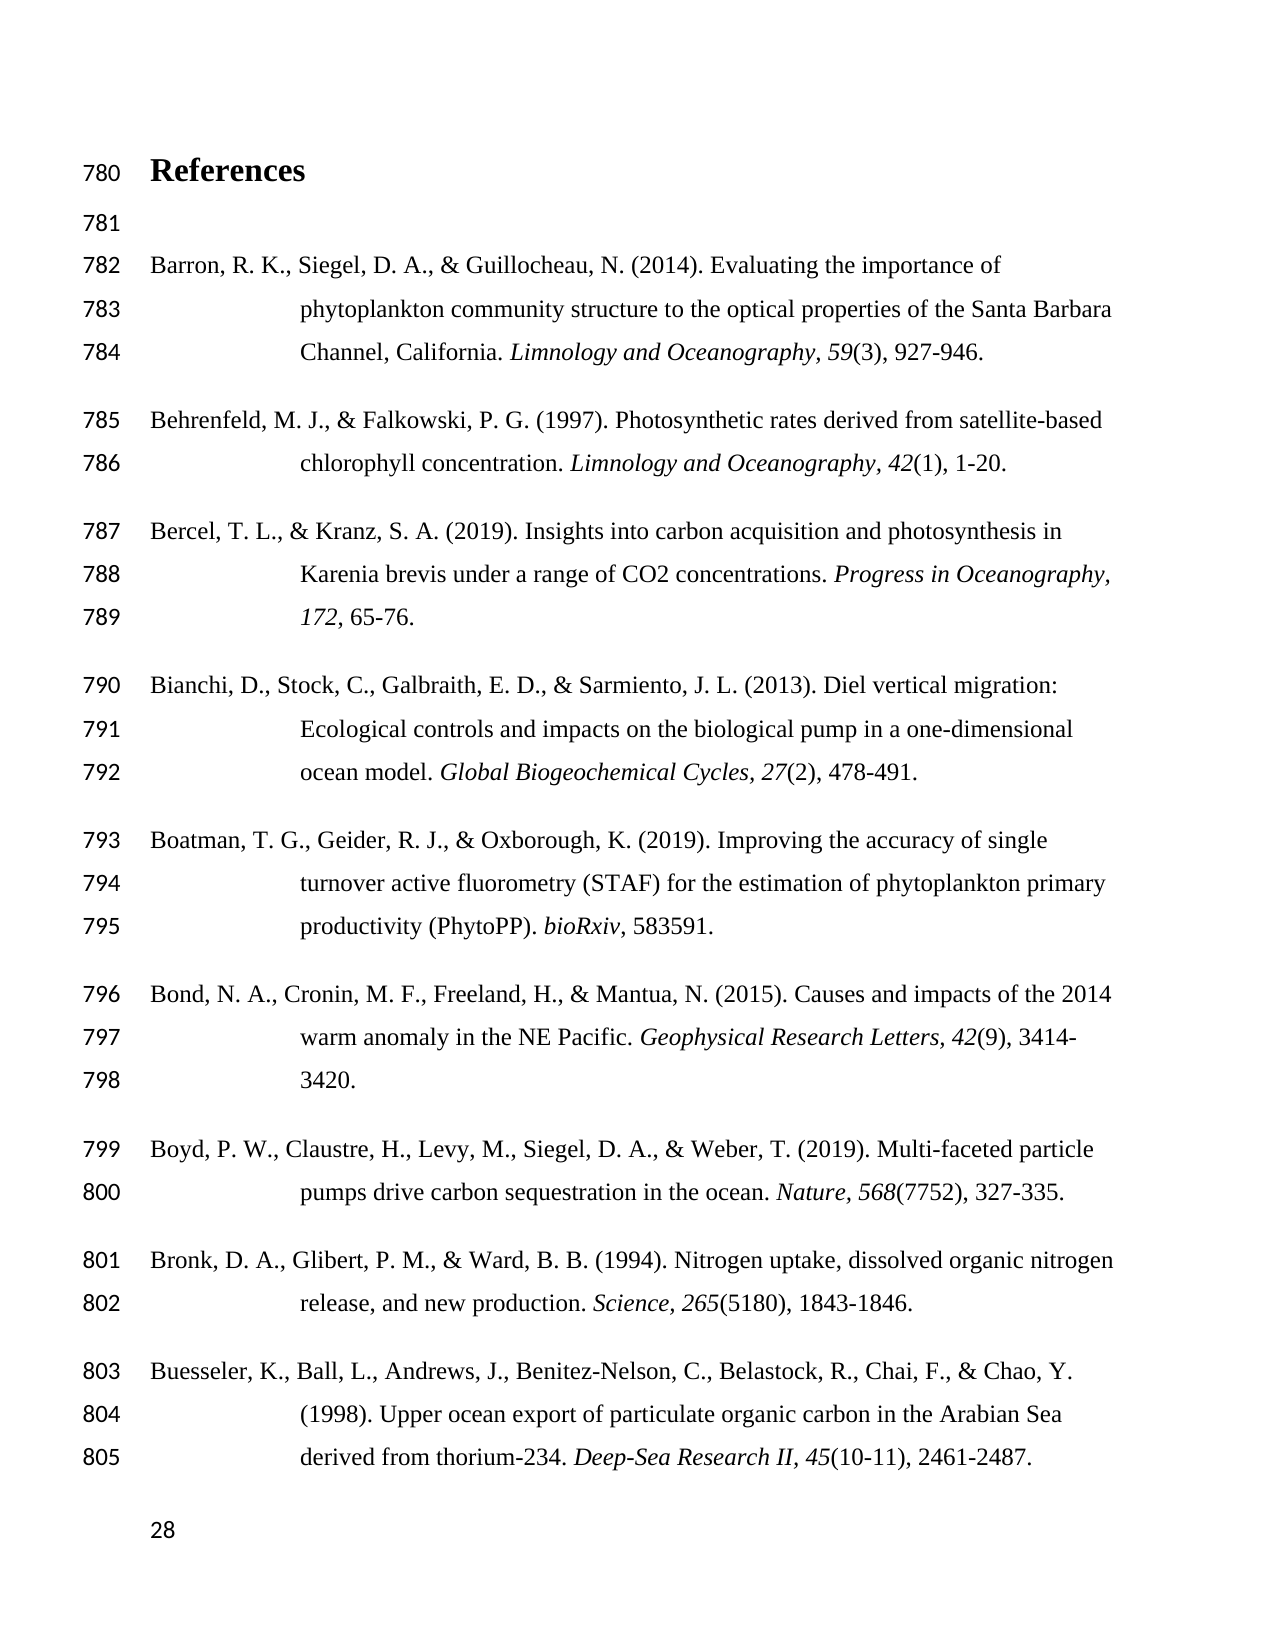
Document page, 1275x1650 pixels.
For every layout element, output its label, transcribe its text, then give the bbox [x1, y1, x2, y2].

text Bianchi, D., Stock, C., Galbraith, E. D., & Sarmiento, J. L. (2013). Diel vertical migration: Ecological controls and impacts on the biological pump in a one-dimensional ocean model. Global Biogeochemical Cycles, 27(2), 478-491. [150, 671, 1125, 786]
text Bond, N. A., Cronin, M. F., Freeland, H., & Mantua, N. (2015). Causes and impacts of the 2014 warm anomaly in the NE Pacific. Geophysical Research Letters, 42(9), 3414-3420. [150, 979, 1125, 1094]
text References [150, 150, 1125, 188]
text Buesseler, K., Ball, L., Andrews, J., Benitez-Nelson, C., Belastock, R., Chai, F., & Chao, Y. (1998). Upper ocean export of particulate organic carbon in the Arabian Sea derived from thorium-234. Deep-Sea Research II, 45(10-11), 2461-2487. [150, 1356, 1125, 1471]
text Boatman, T. G., Geider, R. J., & Oxborough, K. (2019). Improving the accuracy of single turnover active fluorometry (STAF) for the estimation of phytoplankton primary productivity (PhytoPP). bioRxiv, 583591. [150, 825, 1125, 940]
text Behrenfeld, M. J., & Falkowski, P. G. (1997). Photosynthetic rates derived from satellite-based chlorophyll concentration. Limnology and Oceanography, 42(1), 1-20. [150, 405, 1125, 477]
text Bronk, D. A., Glibert, P. M., & Ward, B. B. (1994). Nitrogen uptake, dissolved organic nitrogen release, and new production. Science, 265(5180), 1843-1846. [150, 1245, 1125, 1317]
text Bercel, T. L., & Kranz, S. A. (2019). Insights into carbon acquisition and photosynthesis in Karenia brevis under a range of CO2 concentrations. Progress in Oceanography, 172, 65-76. [150, 516, 1125, 631]
text Boyd, P. W., Claustre, H., Levy, M., Siegel, D. A., & Weber, T. (2019). Multi-faceted particle pumps drive carbon sequestration in the ocean. Nature, 568(7752), 327-335. [150, 1134, 1125, 1206]
text Barron, R. K., Siegel, D. A., & Guillocheau, N. (2014). Evaluating the importance of phytoplankton community structure to the optical properties of the Santa Barbara Channel, California. Limnology and Oceanography, 59(3), 927-946. [150, 251, 1125, 366]
